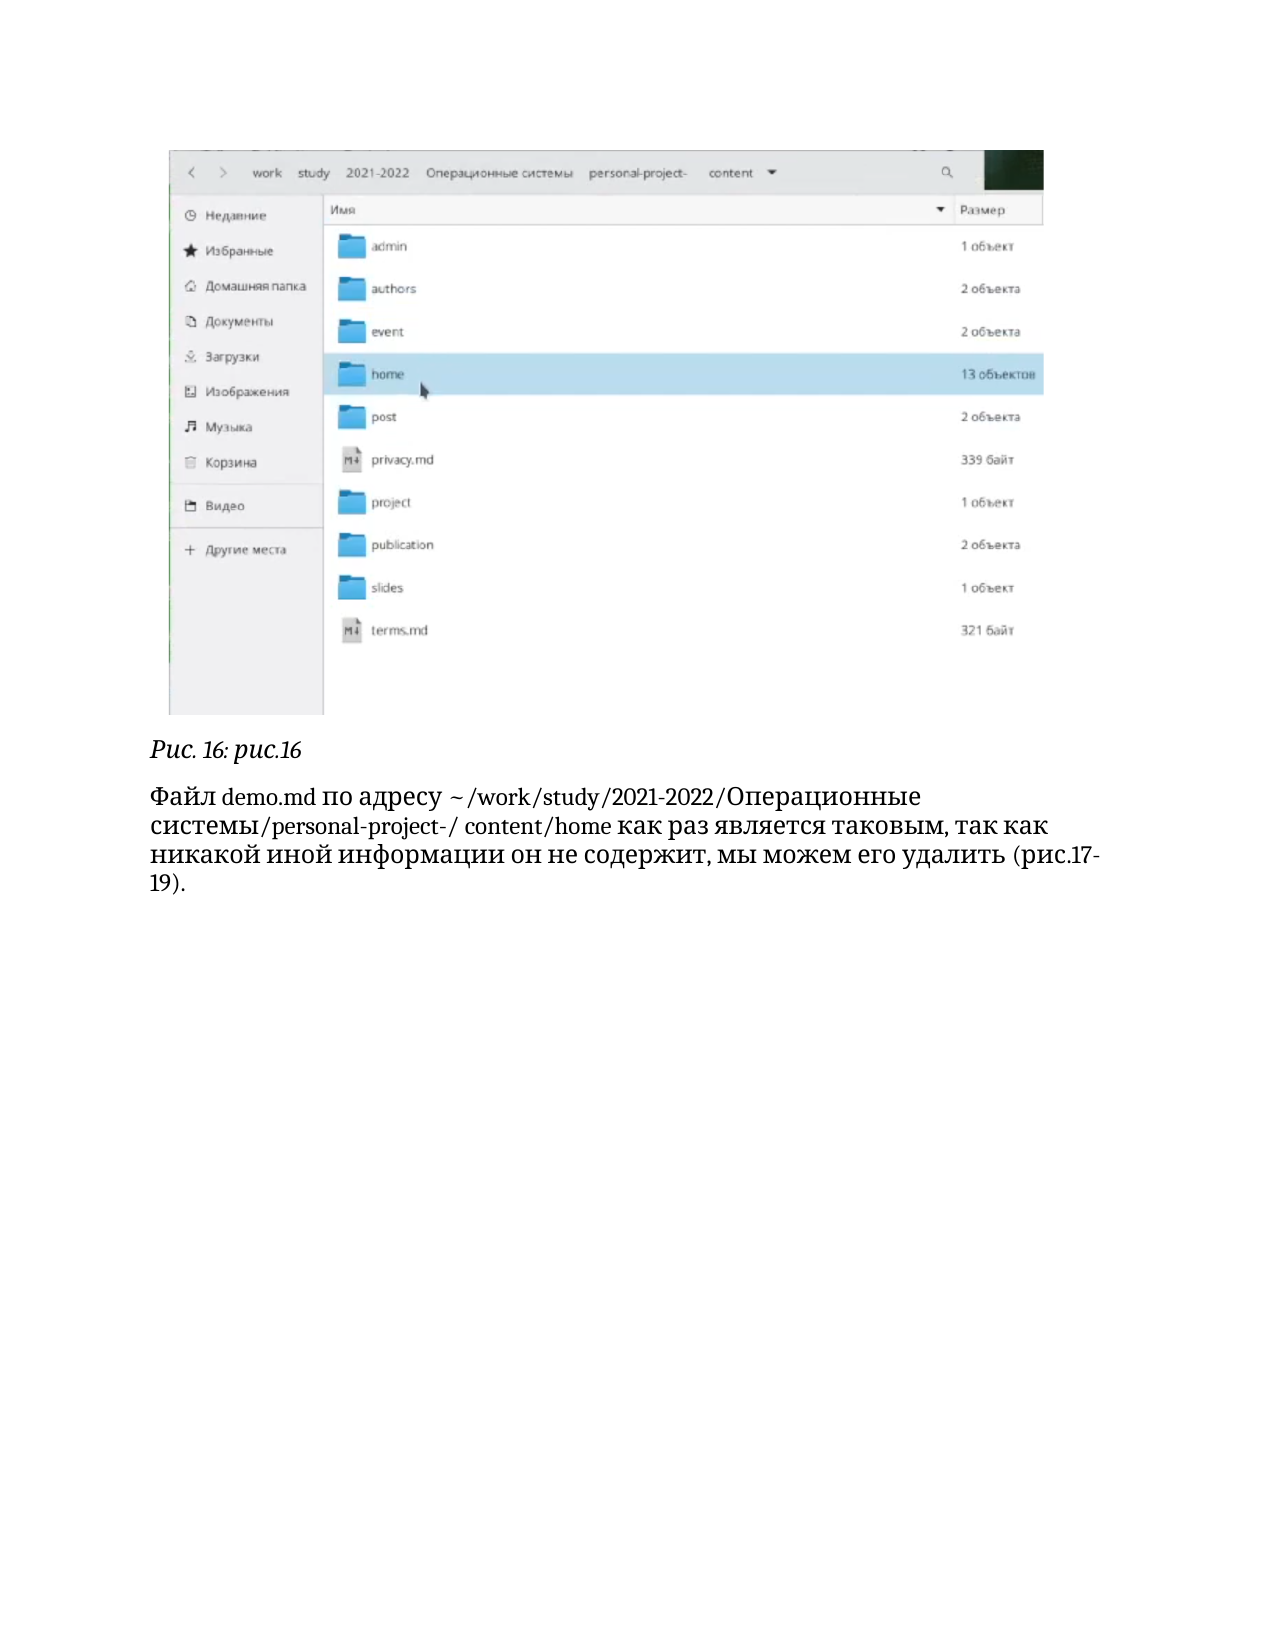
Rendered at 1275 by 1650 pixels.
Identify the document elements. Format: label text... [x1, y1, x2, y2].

text Рис. 16: рис.16 [150, 736, 1125, 764]
picture [168, 150, 1044, 715]
text Файл demo.md по адресу ~/work/study/2021-2022/Операционные системы/personal-project-/ content/home как раз является таковым, так как никакой иной информации он не содержит, мы можем его удалить (рис.17-19). [150, 783, 1125, 898]
